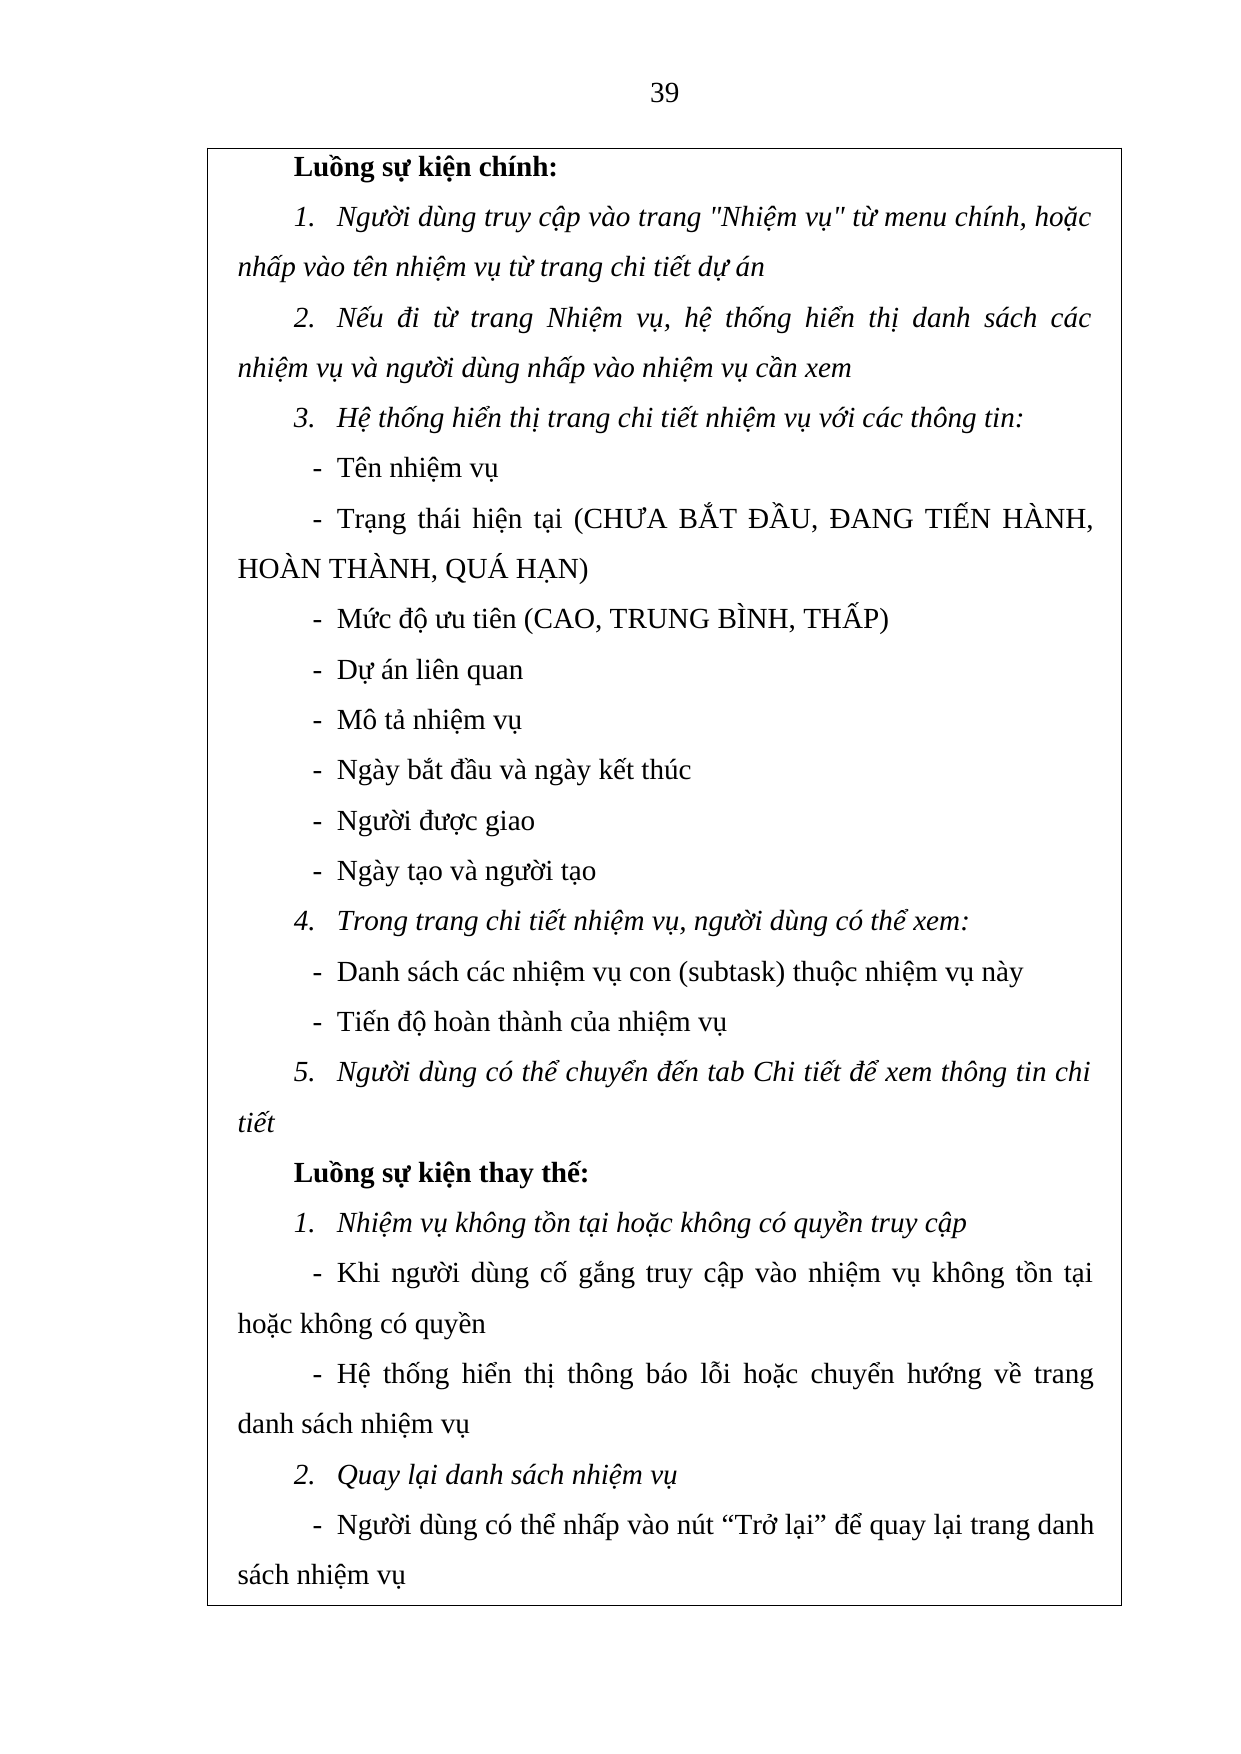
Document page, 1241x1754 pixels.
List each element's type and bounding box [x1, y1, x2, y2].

table_header [208, 149, 1121, 1605]
